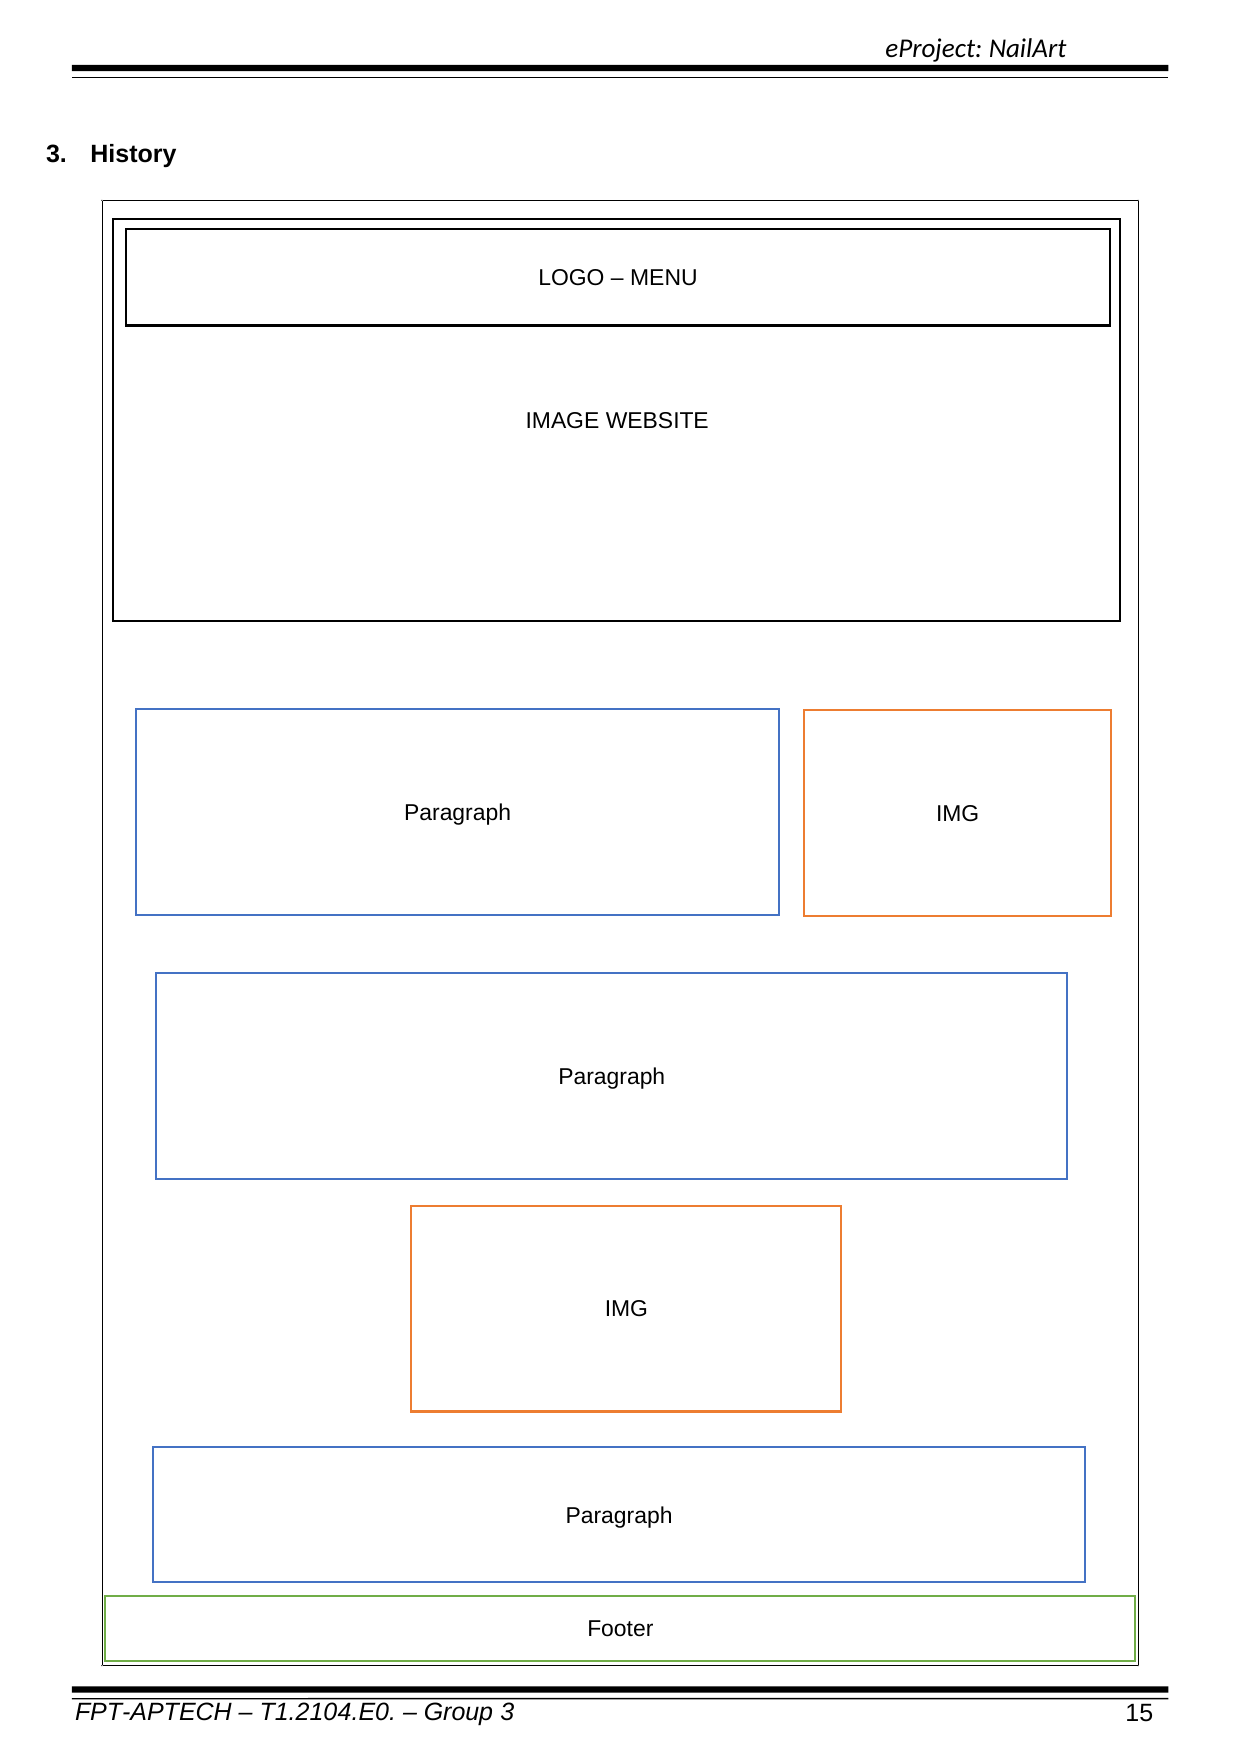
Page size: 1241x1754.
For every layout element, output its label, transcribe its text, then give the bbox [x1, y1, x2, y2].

list History [46, 139, 1203, 168]
